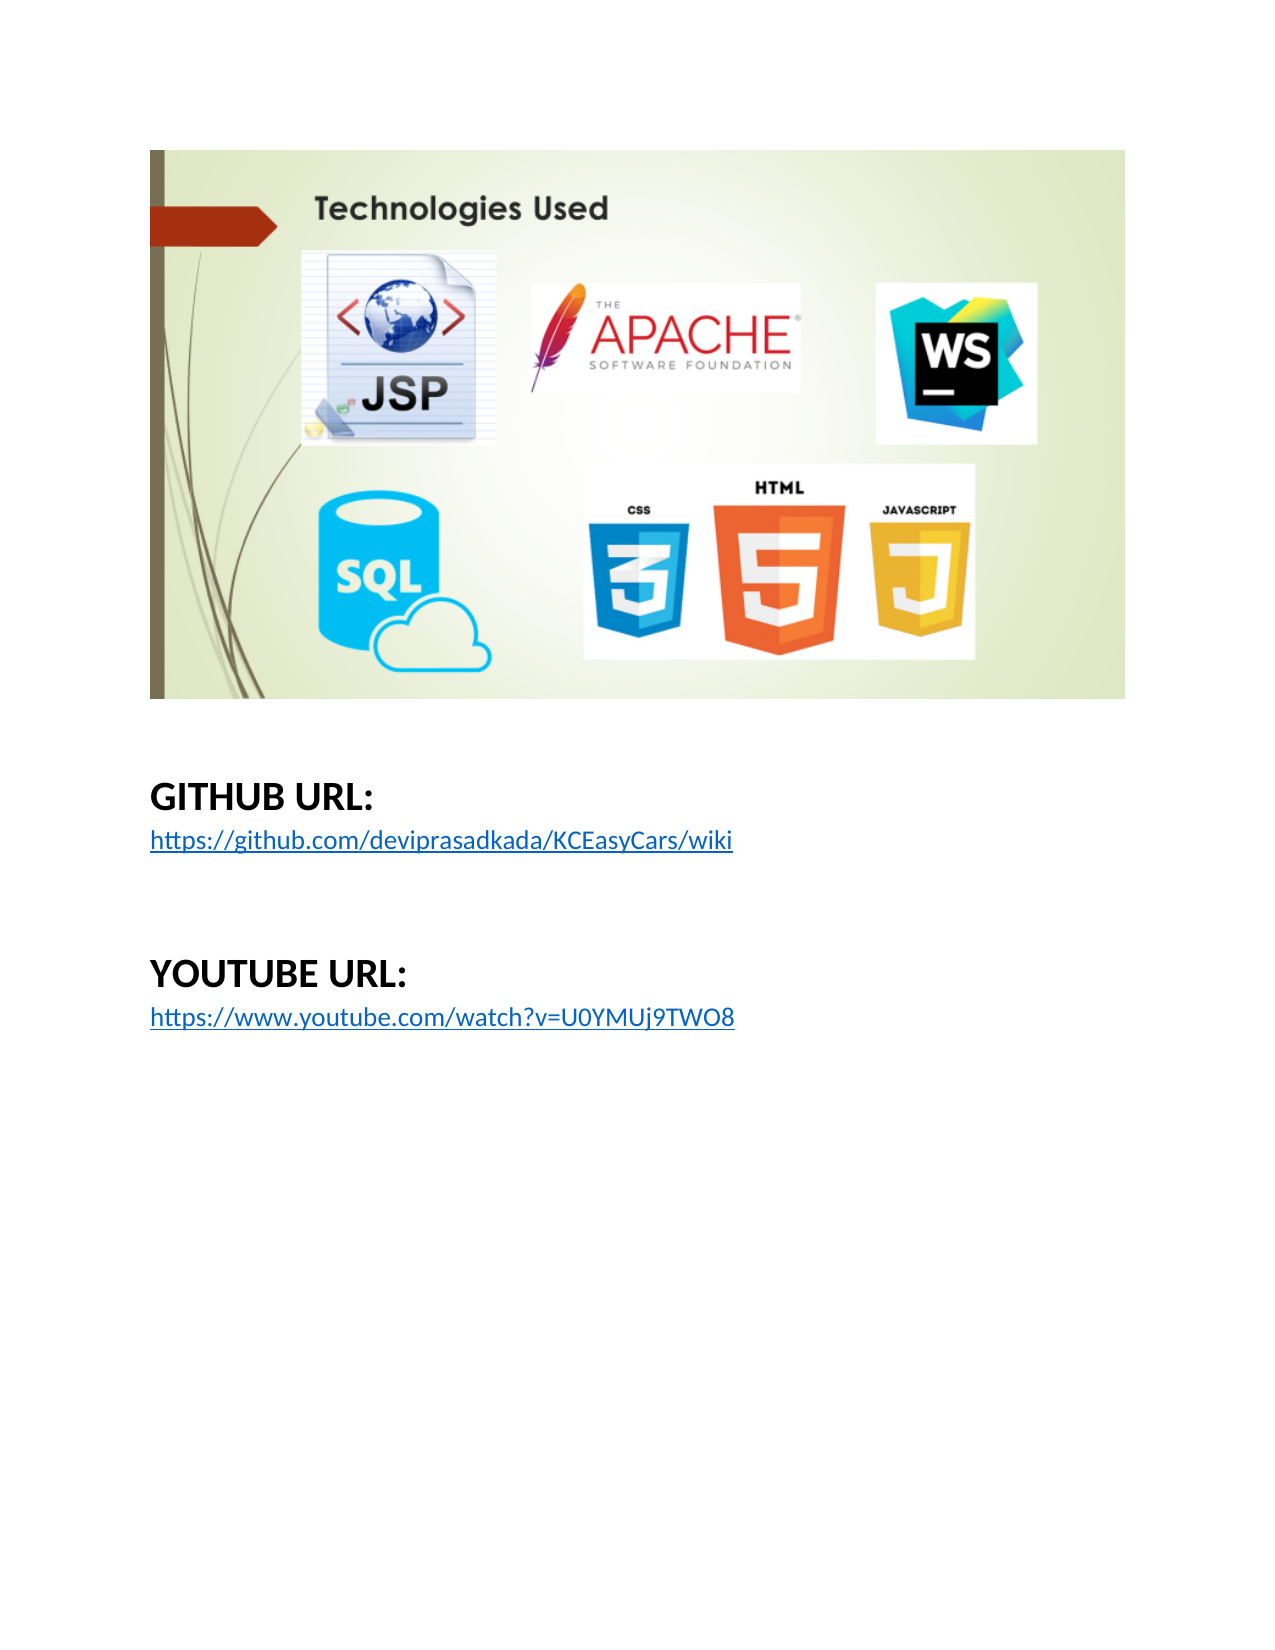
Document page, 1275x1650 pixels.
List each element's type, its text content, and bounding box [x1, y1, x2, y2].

picture [150, 150, 1125, 699]
text GITHUB URL: https://github.com/deviprasadkada/KCEasyCars/wiki [150, 769, 1125, 856]
text YOUTUBE URL: https://www.youtube.com/watch?v=U0YMUj9TWO8 [150, 947, 1125, 1033]
